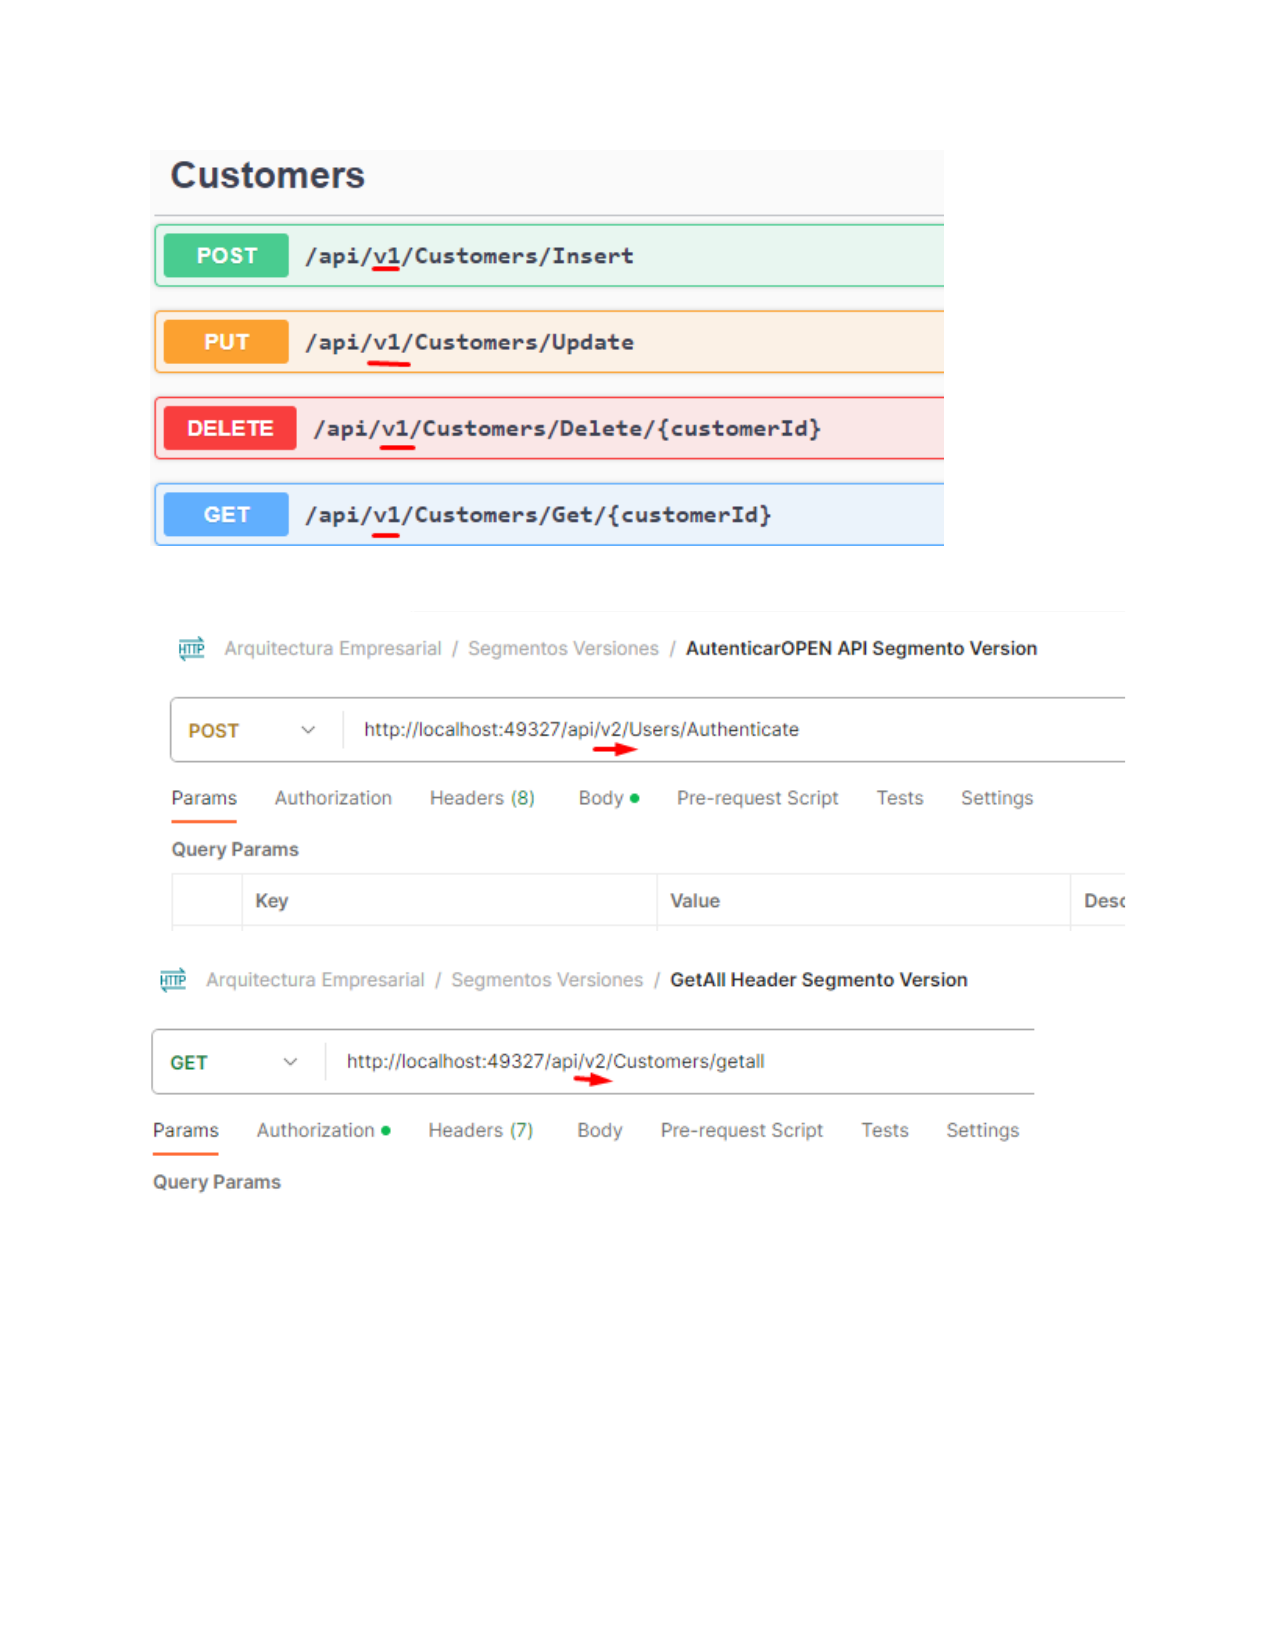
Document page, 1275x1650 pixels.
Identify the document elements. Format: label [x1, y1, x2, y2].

picture [150, 150, 944, 546]
picture [150, 949, 1035, 1203]
picture [150, 611, 1125, 931]
